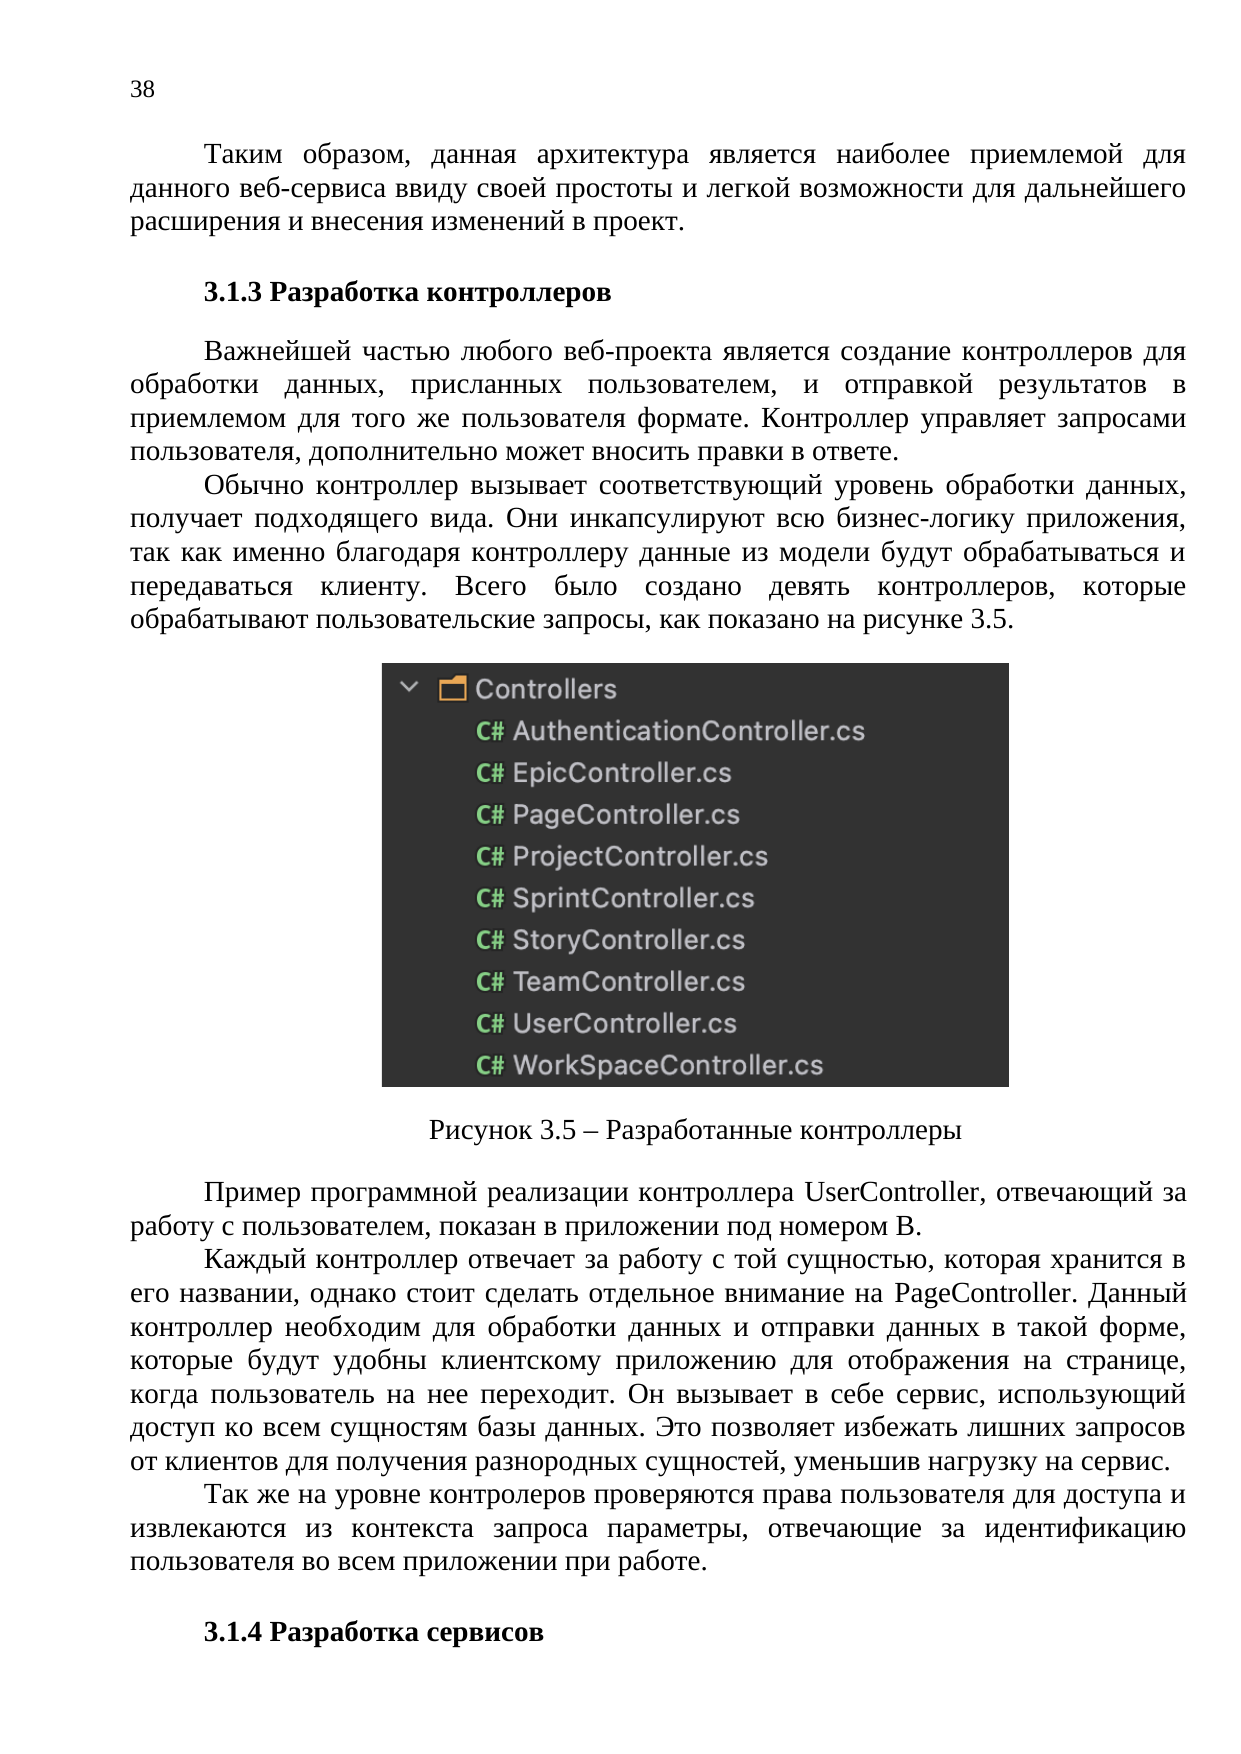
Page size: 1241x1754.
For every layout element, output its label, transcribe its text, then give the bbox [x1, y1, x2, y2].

text Рисунок 3.5 – Разработанные контроллеры [130, 1112, 1187, 1145]
text Важнейшей частью любого веб-проекта является создание контроллеров для обработки данных, присланных пользователем, и отправкой результатов в приемлемом для того же пользователя формате. Контроллер управляет запросами пользователя, дополнительно может вносить правки в ответе. [130, 333, 1187, 467]
text Обычно контроллер вызывает соответствующий уровень обработки данных, получает подходящего вида. Они инкапсулируют всю бизнес-логику приложения, так как именно благодаря контроллеру данные из модели будут обрабатываться и передаваться клиенту. Всего было создано девять контроллеров, которые обрабатывают пользовательские запросы, как показано на рисунке 3.5. [130, 467, 1187, 635]
picture [381, 663, 1009, 1087]
text Пример программной реализации контроллера UserController, отвечающий за работу с пользователем, показан в приложении под номером В. [130, 1174, 1187, 1242]
list Разработка контроллеров [130, 274, 1187, 308]
list Таким образом, данная архитектура является наиболее приемлемой для данного веб-сервиса ввиду своей простоты и легкой возможности для дальнейшего расширения и внесения изменений в проект. [130, 136, 1187, 237]
text Так же на уровне контролеров проверяются права пользователя для доступа и извлекаются из контекста запроса параметры, отвечающие за идентификацию пользователя во всем приложении при работе. [130, 1476, 1187, 1577]
list Разработка сервисов [130, 1614, 1187, 1648]
text Каждый контроллер отвечает за работу с той сущностью, которая хранится в его названии, однако стоит сделать отдельное внимание на PageController. Данный контроллер необходим для обработки данных и отправки данных в такой форме, которые будут удобны клиентскому приложению для отображения на странице, когда пользователь на нее переходит. Он вызывает в себе сервис, использующий доступ ко всем сущностям базы данных. Это позволяет избежать лишних запросов от клиентов для получения разнородных сущностей, уменьшив нагрузку на сервис. [130, 1242, 1187, 1476]
